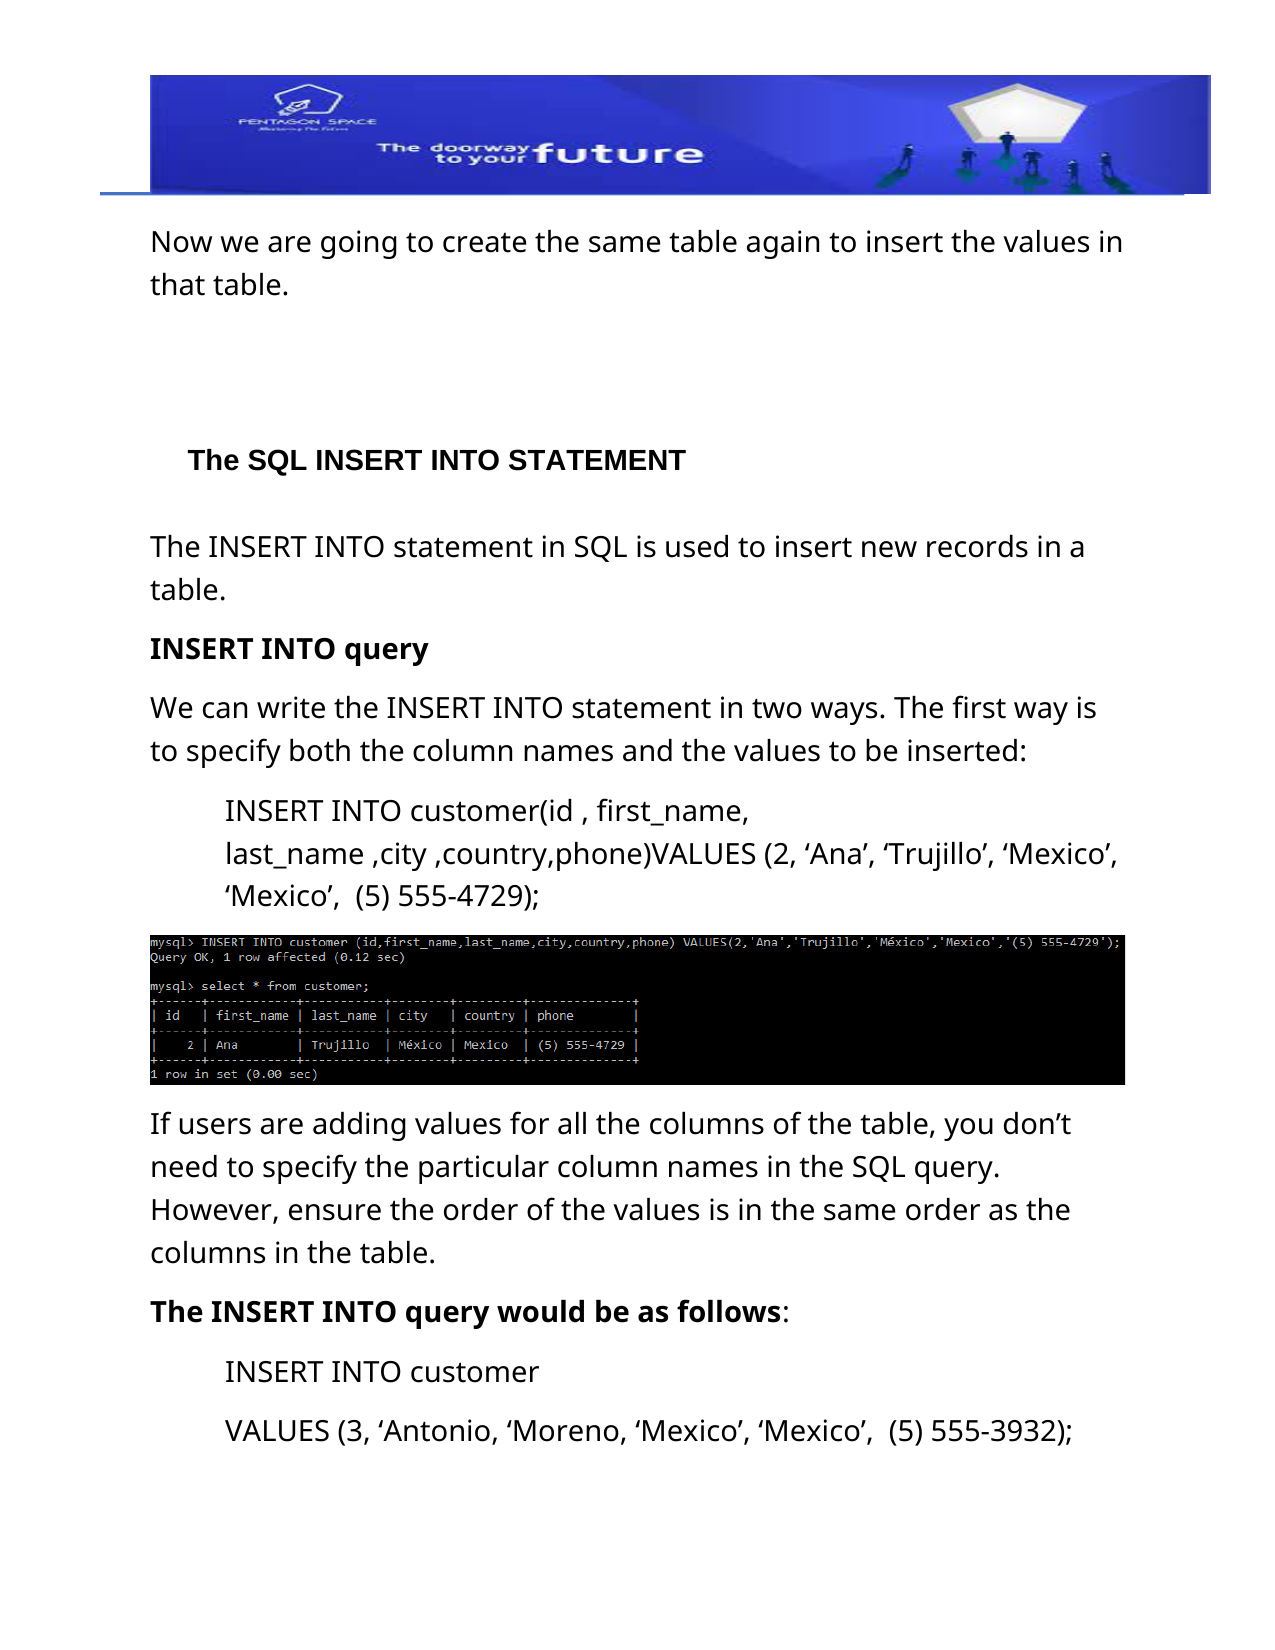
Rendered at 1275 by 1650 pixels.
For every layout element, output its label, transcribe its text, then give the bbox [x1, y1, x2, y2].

text INSERT INTO customer [150, 1351, 1125, 1391]
picture [150, 935, 1125, 1085]
picture [150, 75, 1211, 194]
text The INSERT INTO statement in SQL is used to insert new records in a table. [150, 526, 1125, 608]
subtitle The SQL INSERT INTO STATEMENT [187, 443, 1125, 477]
text VALUES (3, ‘Antonio, ‘Moreno, ‘Mexico’, ‘Mexico’, (5) 555-3932); [225, 1410, 1125, 1450]
text If users are adding values for all the columns of the table, you don’t need to specify the particular column names in the SQL query. However, ensure the order of the values is in the same order as the columns in the table. [150, 1103, 1125, 1272]
text INSERT INTO query [150, 628, 1125, 668]
text Now we are going to create the same table again to insert the values in that table. [150, 222, 1125, 304]
text INSERT INTO customer(id , first_name, last_name ,city ,country,phone)VALUES (2, ‘Ana’, ‘Trujillo’, ‘Mexico’, ‘Mexico’, (5) 555-4729); [225, 790, 1125, 915]
text The INSERT INTO query would be as follows: [150, 1291, 1125, 1331]
text We can write the INSERT INTO statement in two ways. The first way is to specify both the column names and the values to be inserted: [150, 688, 1125, 770]
